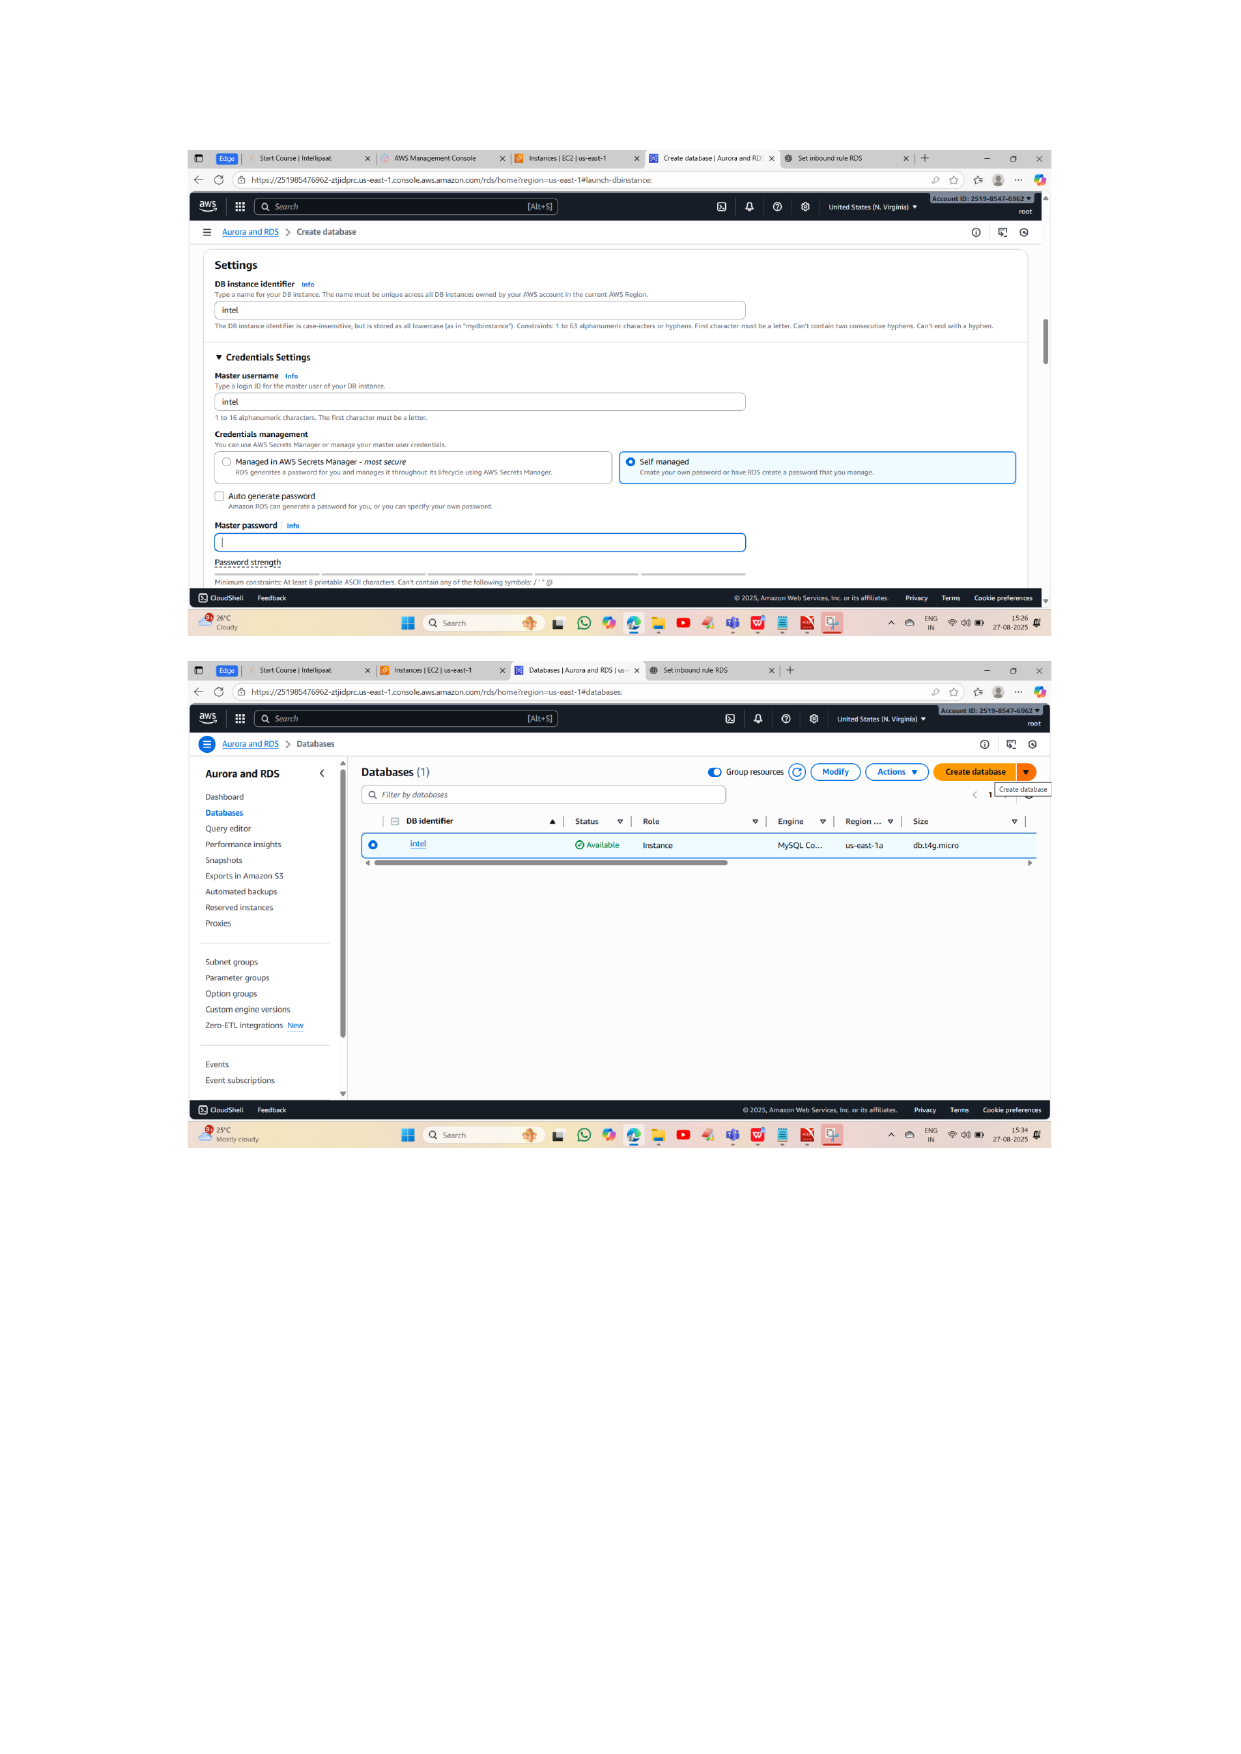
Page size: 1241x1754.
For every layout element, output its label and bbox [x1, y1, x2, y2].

picture [187, 661, 1052, 1148]
picture [187, 150, 1052, 636]
